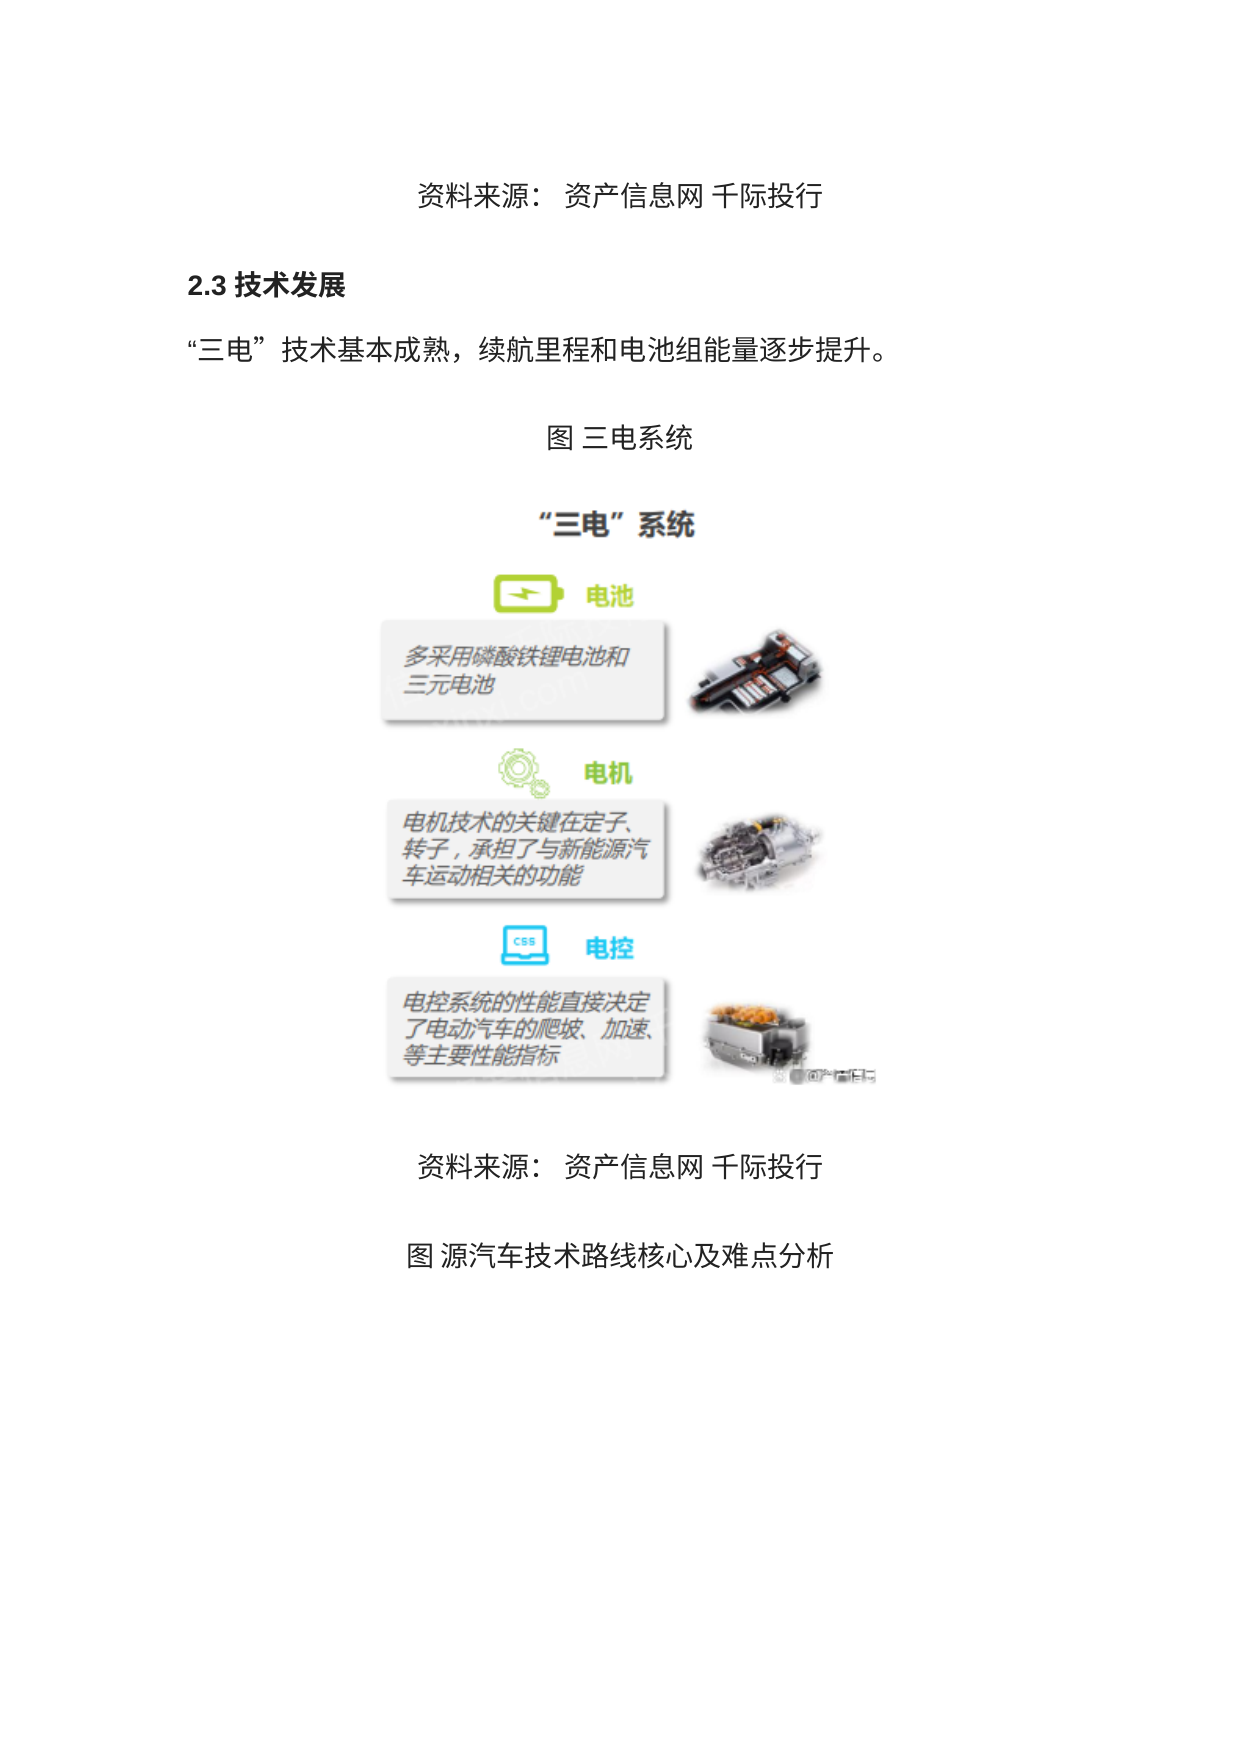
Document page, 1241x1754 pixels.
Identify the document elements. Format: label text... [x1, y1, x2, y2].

picture [353, 492, 887, 1096]
text 资料来源： 资产信息网 千际投行 [187, 162, 1053, 227]
text 图 三电系统 [187, 404, 1053, 469]
text 2.3 技术发展 [187, 250, 1053, 315]
text 资料来源： 资产信息网 千际投行 [187, 1133, 1053, 1198]
text “三电”技术基本成熟，续航里程和电池组能量逐步提升。 [187, 315, 1053, 380]
text 图 源汽车技术路线核心及难点分析 [187, 1222, 1053, 1287]
